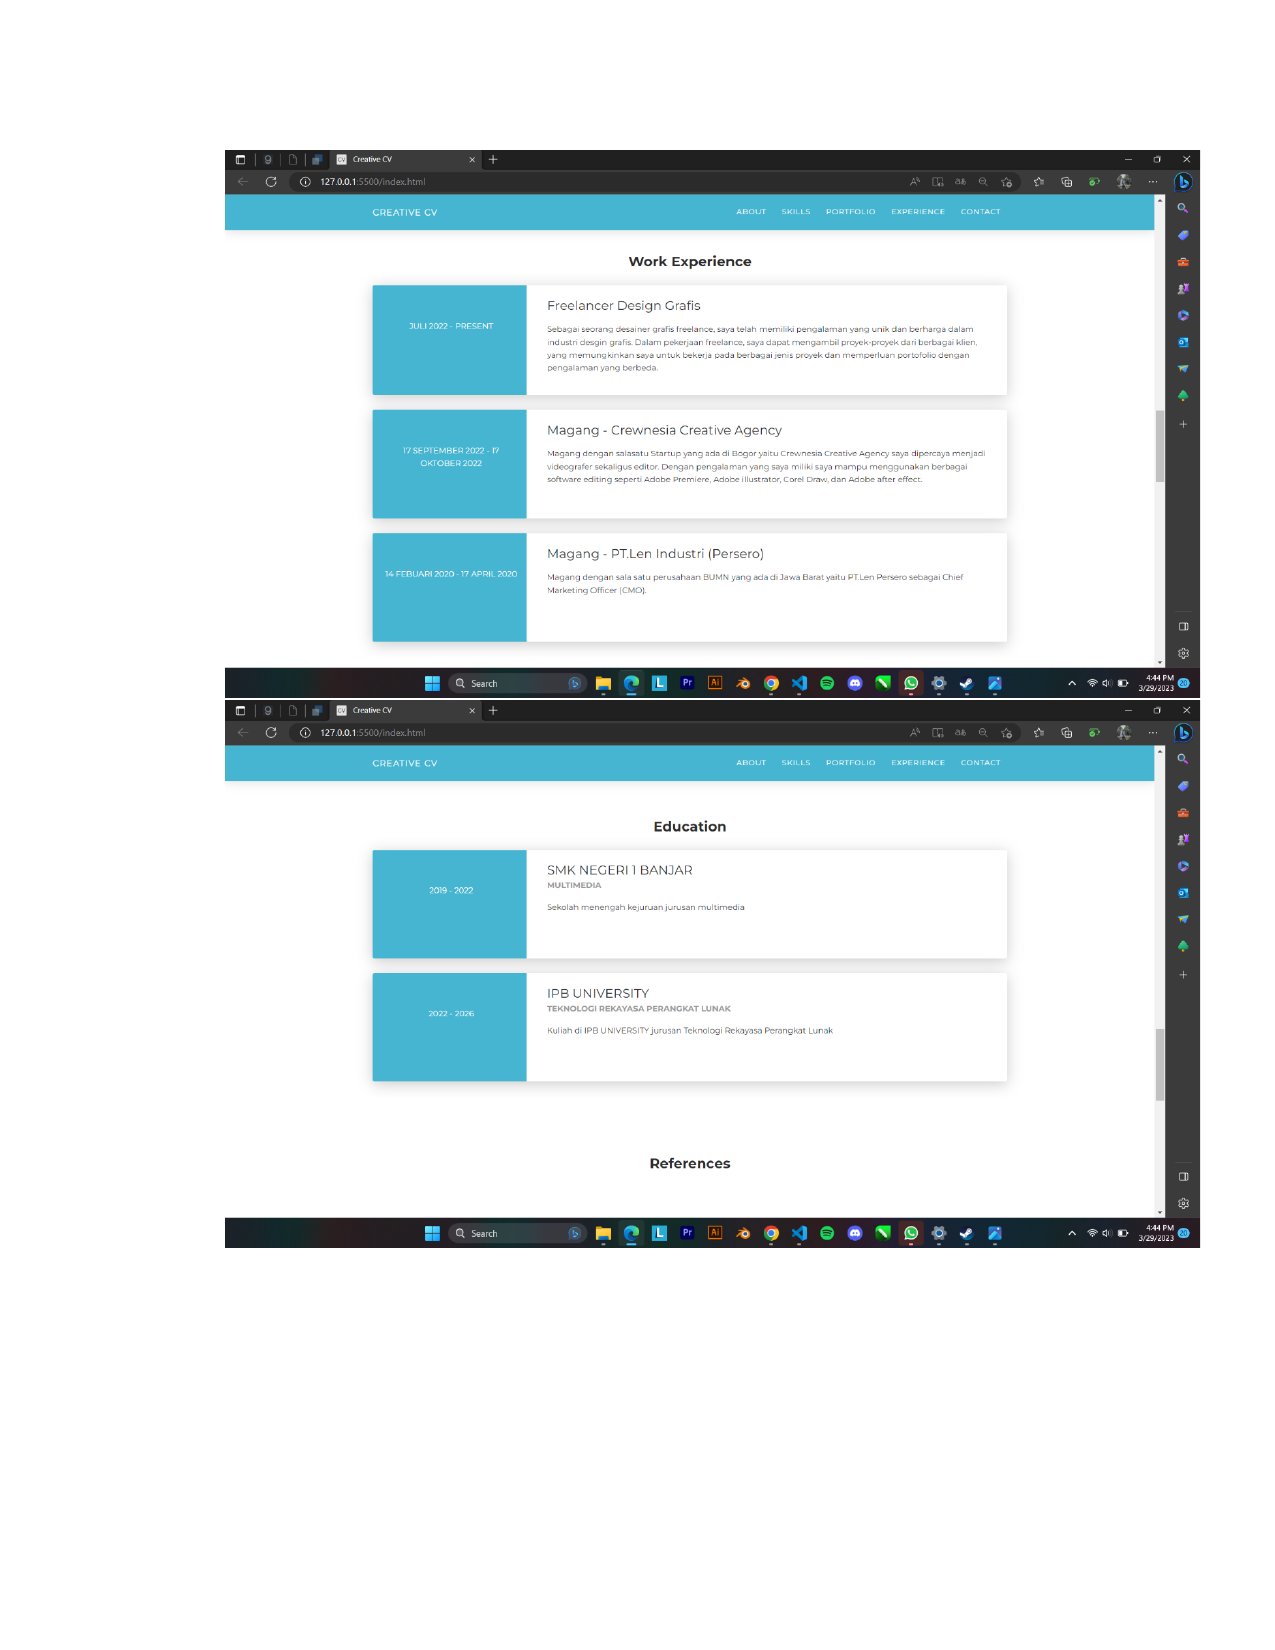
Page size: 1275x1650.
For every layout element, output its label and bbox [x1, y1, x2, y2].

picture [225, 700, 1200, 1248]
picture [225, 150, 1200, 698]
